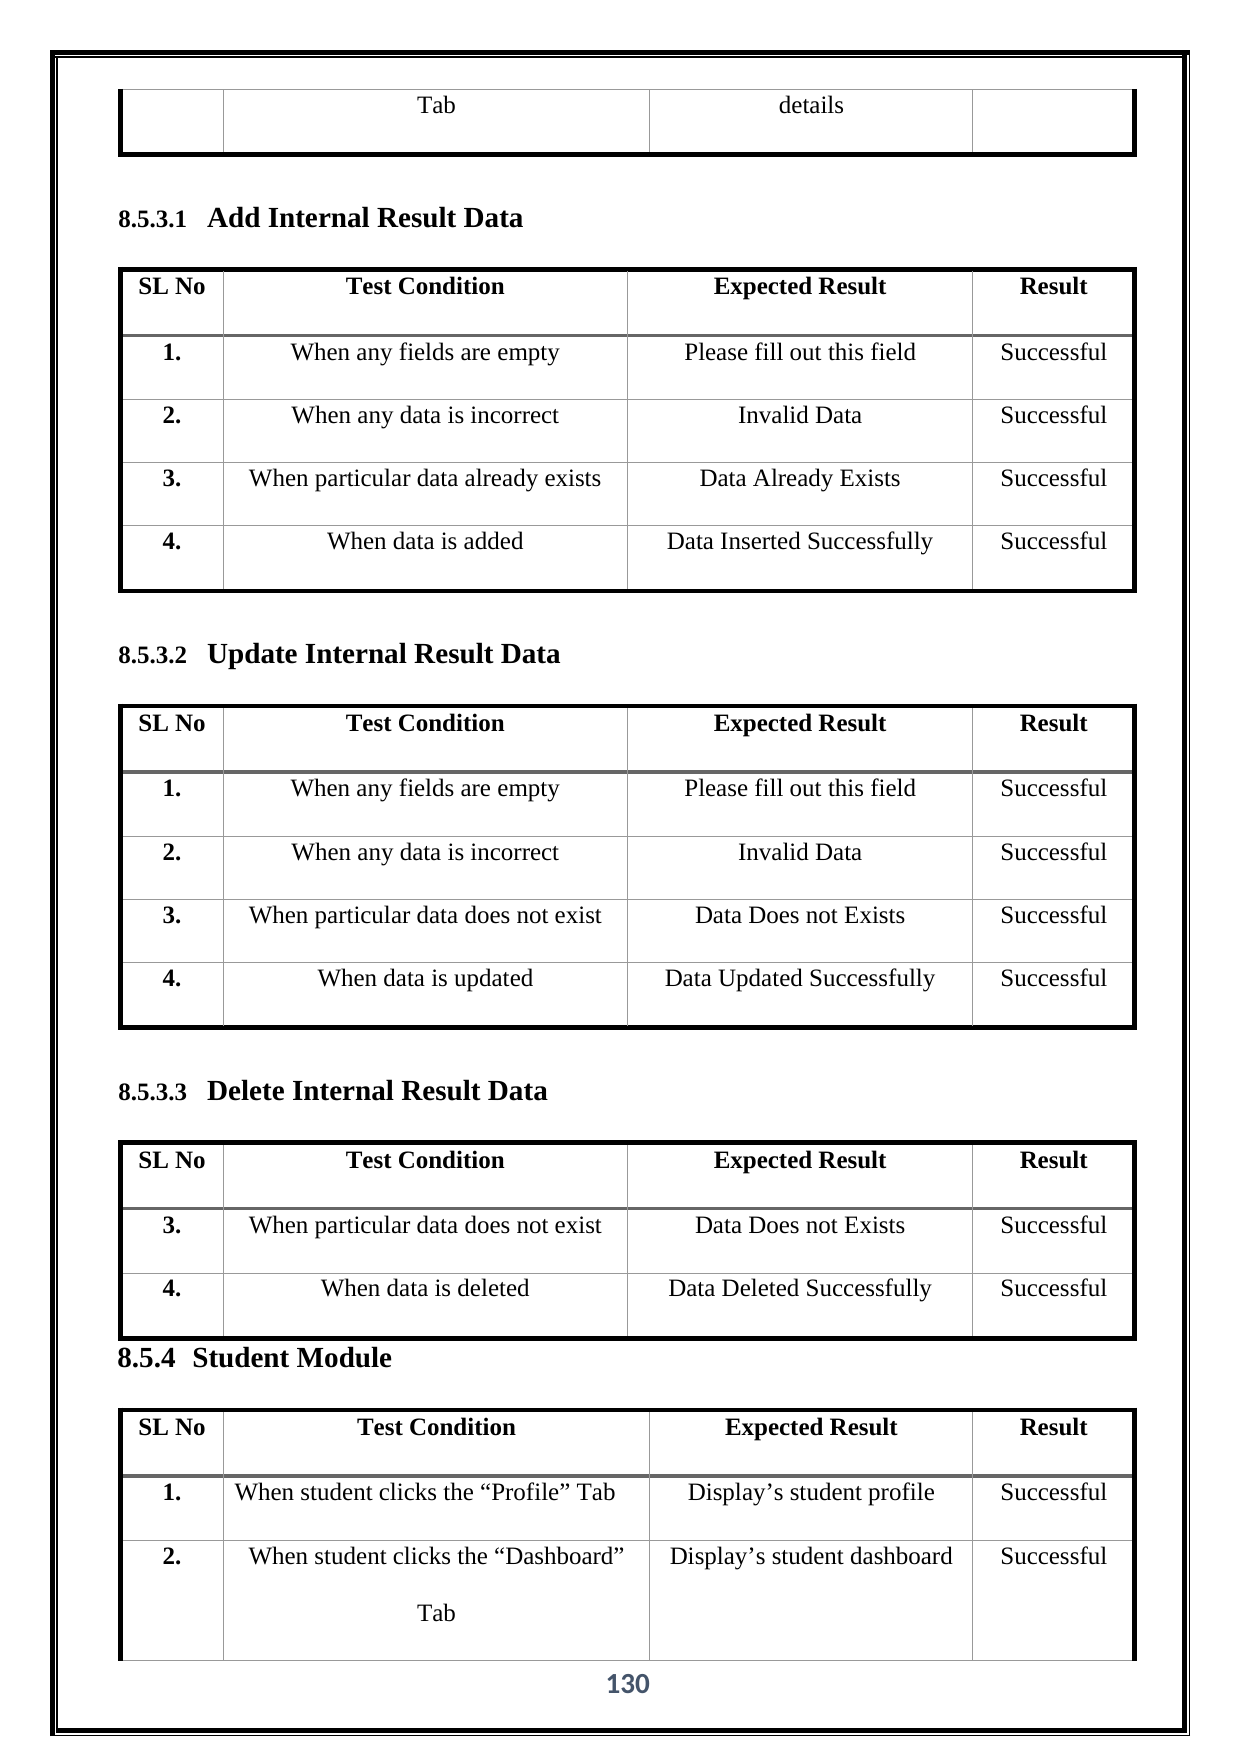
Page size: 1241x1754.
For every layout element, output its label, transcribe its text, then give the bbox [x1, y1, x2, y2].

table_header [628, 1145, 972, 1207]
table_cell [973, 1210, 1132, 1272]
list Delete Internal Result Data [118, 1073, 1137, 1107]
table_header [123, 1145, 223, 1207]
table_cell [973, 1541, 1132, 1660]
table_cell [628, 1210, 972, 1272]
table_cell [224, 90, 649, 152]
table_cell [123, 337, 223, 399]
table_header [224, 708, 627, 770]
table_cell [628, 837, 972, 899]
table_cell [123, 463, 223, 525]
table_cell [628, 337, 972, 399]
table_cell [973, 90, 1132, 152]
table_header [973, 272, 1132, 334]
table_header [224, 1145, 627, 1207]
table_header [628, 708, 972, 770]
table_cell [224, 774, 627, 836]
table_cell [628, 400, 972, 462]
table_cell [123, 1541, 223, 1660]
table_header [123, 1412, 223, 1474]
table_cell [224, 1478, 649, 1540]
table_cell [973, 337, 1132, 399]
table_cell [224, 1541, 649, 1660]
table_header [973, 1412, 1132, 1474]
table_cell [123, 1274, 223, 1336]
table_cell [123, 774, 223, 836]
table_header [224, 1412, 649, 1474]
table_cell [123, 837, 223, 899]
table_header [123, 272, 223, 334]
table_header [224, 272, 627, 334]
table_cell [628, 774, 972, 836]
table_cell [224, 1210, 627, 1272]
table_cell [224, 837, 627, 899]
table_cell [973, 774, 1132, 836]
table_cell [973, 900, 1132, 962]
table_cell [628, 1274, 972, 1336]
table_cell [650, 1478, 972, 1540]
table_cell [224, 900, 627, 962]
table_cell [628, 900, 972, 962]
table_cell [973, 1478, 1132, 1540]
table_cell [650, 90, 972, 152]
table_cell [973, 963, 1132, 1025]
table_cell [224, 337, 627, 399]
list Add Internal Result Data [118, 200, 1137, 233]
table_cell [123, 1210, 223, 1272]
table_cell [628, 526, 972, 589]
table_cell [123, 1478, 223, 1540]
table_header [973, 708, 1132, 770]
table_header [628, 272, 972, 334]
list Student Module [117, 1340, 1137, 1374]
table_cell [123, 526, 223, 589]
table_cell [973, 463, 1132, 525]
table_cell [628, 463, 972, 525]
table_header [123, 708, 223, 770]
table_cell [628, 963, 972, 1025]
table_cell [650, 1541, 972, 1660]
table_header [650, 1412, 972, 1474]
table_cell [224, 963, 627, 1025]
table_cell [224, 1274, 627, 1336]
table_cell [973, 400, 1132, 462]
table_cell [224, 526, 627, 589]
list Update Internal Result Data [118, 636, 1137, 670]
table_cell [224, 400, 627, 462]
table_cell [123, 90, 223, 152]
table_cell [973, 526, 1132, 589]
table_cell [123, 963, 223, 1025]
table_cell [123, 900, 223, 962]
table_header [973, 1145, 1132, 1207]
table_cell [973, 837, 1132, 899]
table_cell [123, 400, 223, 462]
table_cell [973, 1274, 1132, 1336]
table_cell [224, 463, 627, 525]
